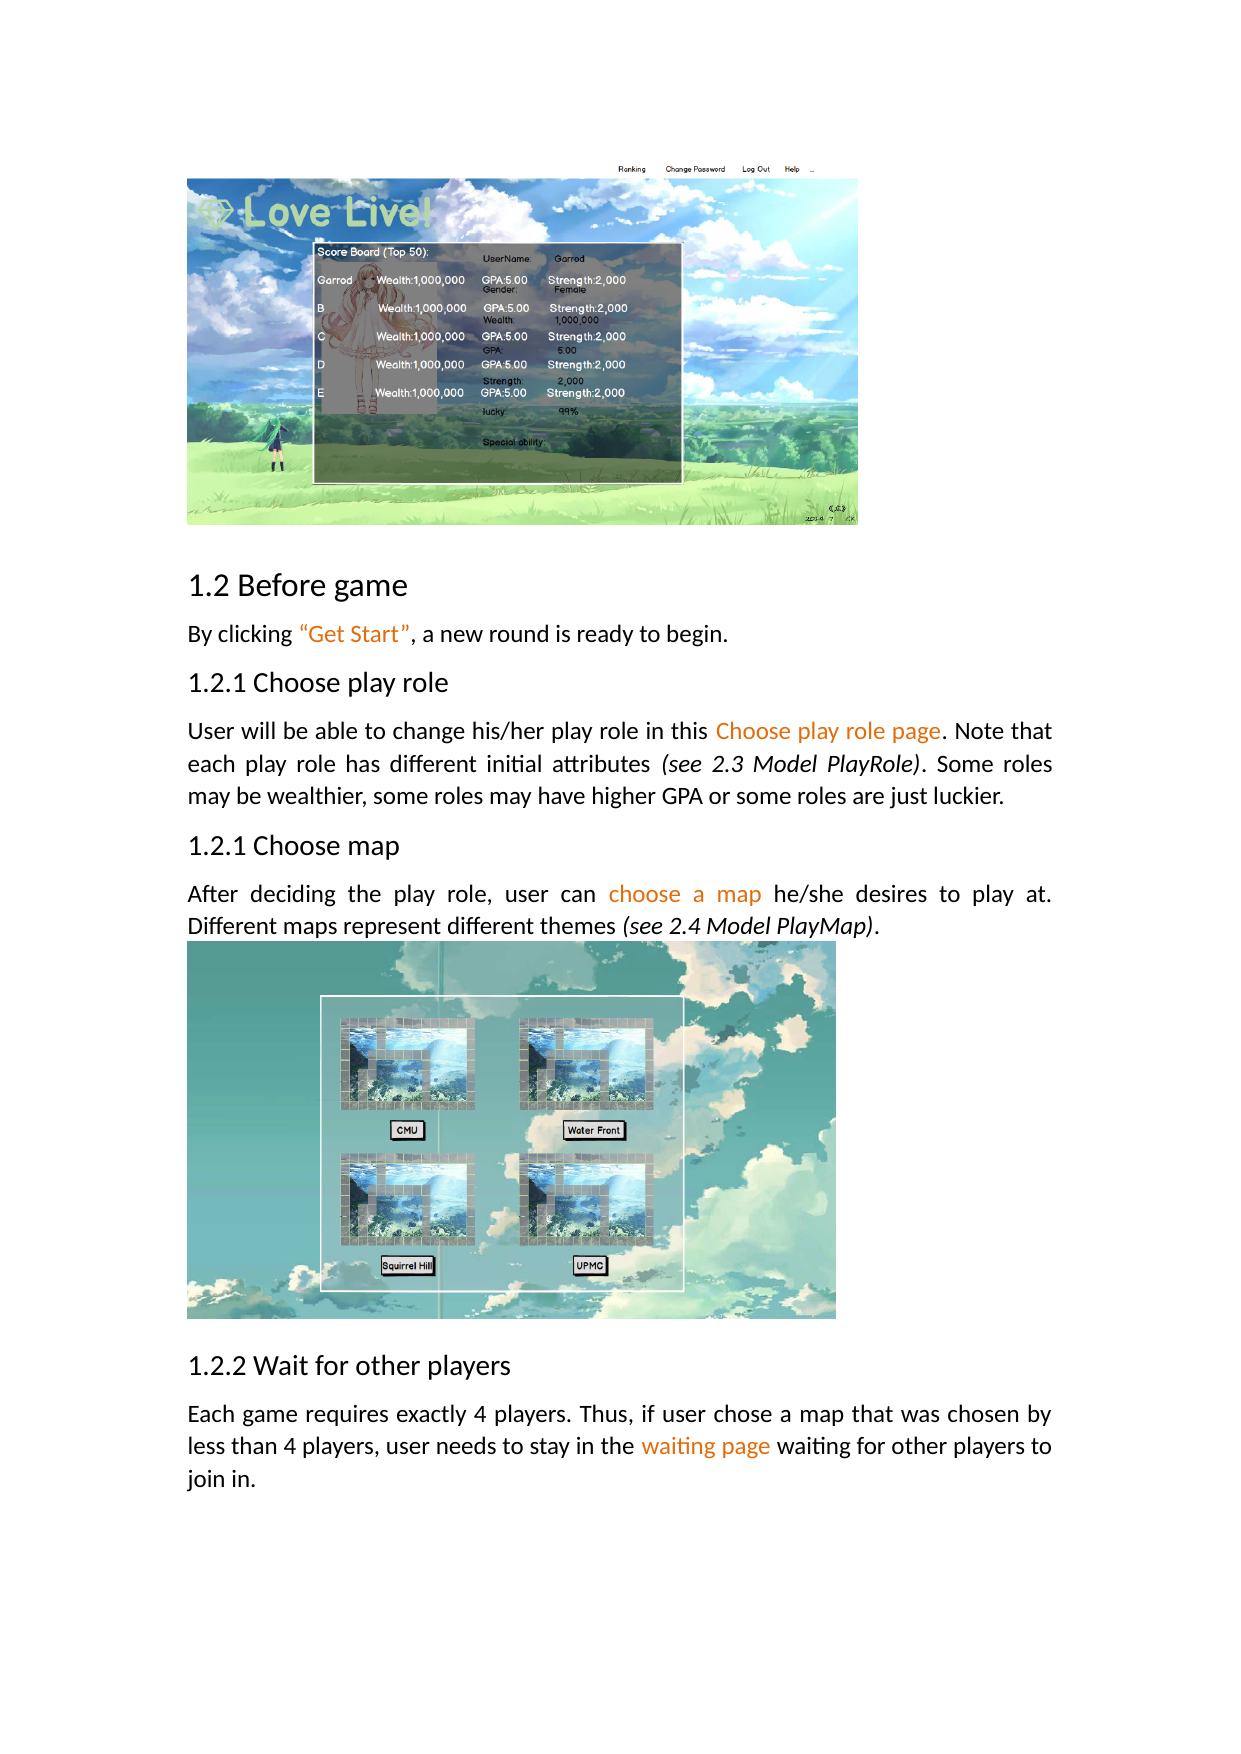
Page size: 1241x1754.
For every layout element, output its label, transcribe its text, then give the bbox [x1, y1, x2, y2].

text User will be able to change his/her play role in this Choose play role page. Note that each play role has different initial attributes (see 2.3 Model PlayRole). Some roles may be wealthier, some roles may have higher GPA or some roles are just luckier. [187, 714, 1053, 812]
picture [187, 941, 836, 1319]
text After deciding the play role, user can choose a map he/she desires to play at. Different maps represent different themes (see 2.4 Model PlayMap). [187, 877, 1053, 942]
text Each game requires exactly 4 players. Thus, if user chose a map that was chosen by less than 4 players, user needs to stay in the waiting page waiting for other players to join in. [187, 1397, 1053, 1494]
picture [187, 161, 858, 525]
text 1.2 Before game [187, 552, 1053, 617]
text By clicking “Get Start”, a new round is ready to begin. [187, 617, 1053, 649]
text 1.2.1 Choose play role [187, 649, 1053, 714]
text 1.2.2 Wait for other players [187, 1332, 1053, 1397]
text 1.2.1 Choose map [187, 812, 1053, 877]
